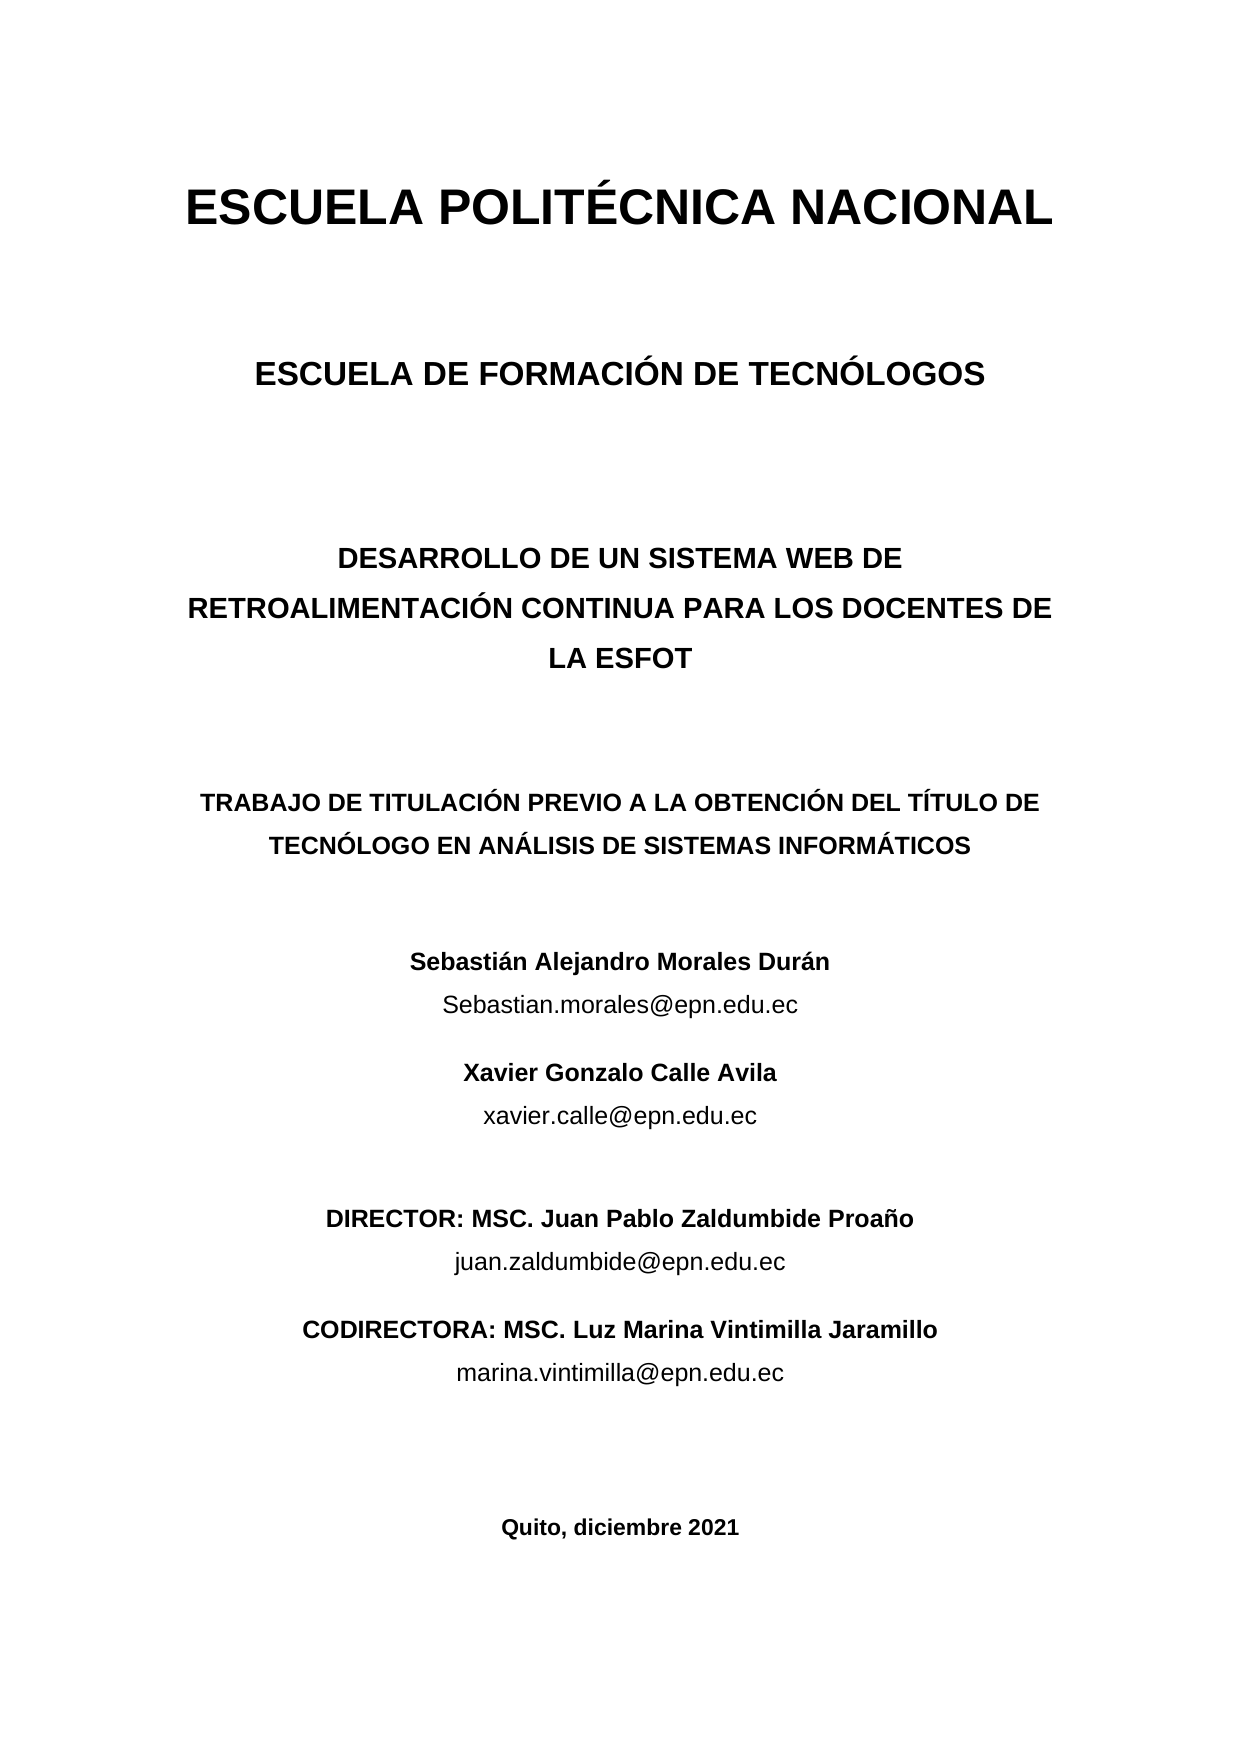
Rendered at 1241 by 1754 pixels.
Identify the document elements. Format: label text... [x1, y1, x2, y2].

text xavier.calle@epn.edu.ec [177, 1101, 1063, 1130]
text ESCUELA DE FORMACIÓN DE TECNÓLOGOS [177, 354, 1063, 393]
text Xavier Gonzalo Calle Avila [177, 1058, 1063, 1087]
text TRABAJO DE TITULACIÓN PREVIO A LA OBTENCIÓN DEL TÍTULO DE TECNÓLOGO EN ANÁLISIS DE SISTEMAS INFORMÁTICOS [177, 787, 1063, 859]
text Sebastian.morales@epn.edu.ec [177, 990, 1063, 1018]
text CODIRECTORA: MSC. Luz Marina Vintimilla Jaramillo [177, 1315, 1063, 1344]
text ESCUELA POLITÉCNICA NACIONAL [177, 177, 1063, 235]
text DIRECTOR: MSC. Juan Pablo Zaldumbide Proaño [177, 1204, 1063, 1233]
text Quito, diciembre 2021 [177, 1514, 1063, 1540]
text juan.zaldumbide@epn.edu.ec [177, 1247, 1063, 1276]
text marina.vintimilla@epn.edu.ec [177, 1358, 1063, 1387]
text Sebastián Alejandro Morales Durán [177, 947, 1063, 975]
text DESARROLLO DE UN SISTEMA WEB DE RETROALIMENTACIÓN CONTINUA PARA LOS DOCENTES DE LA ESFOT [177, 541, 1063, 675]
